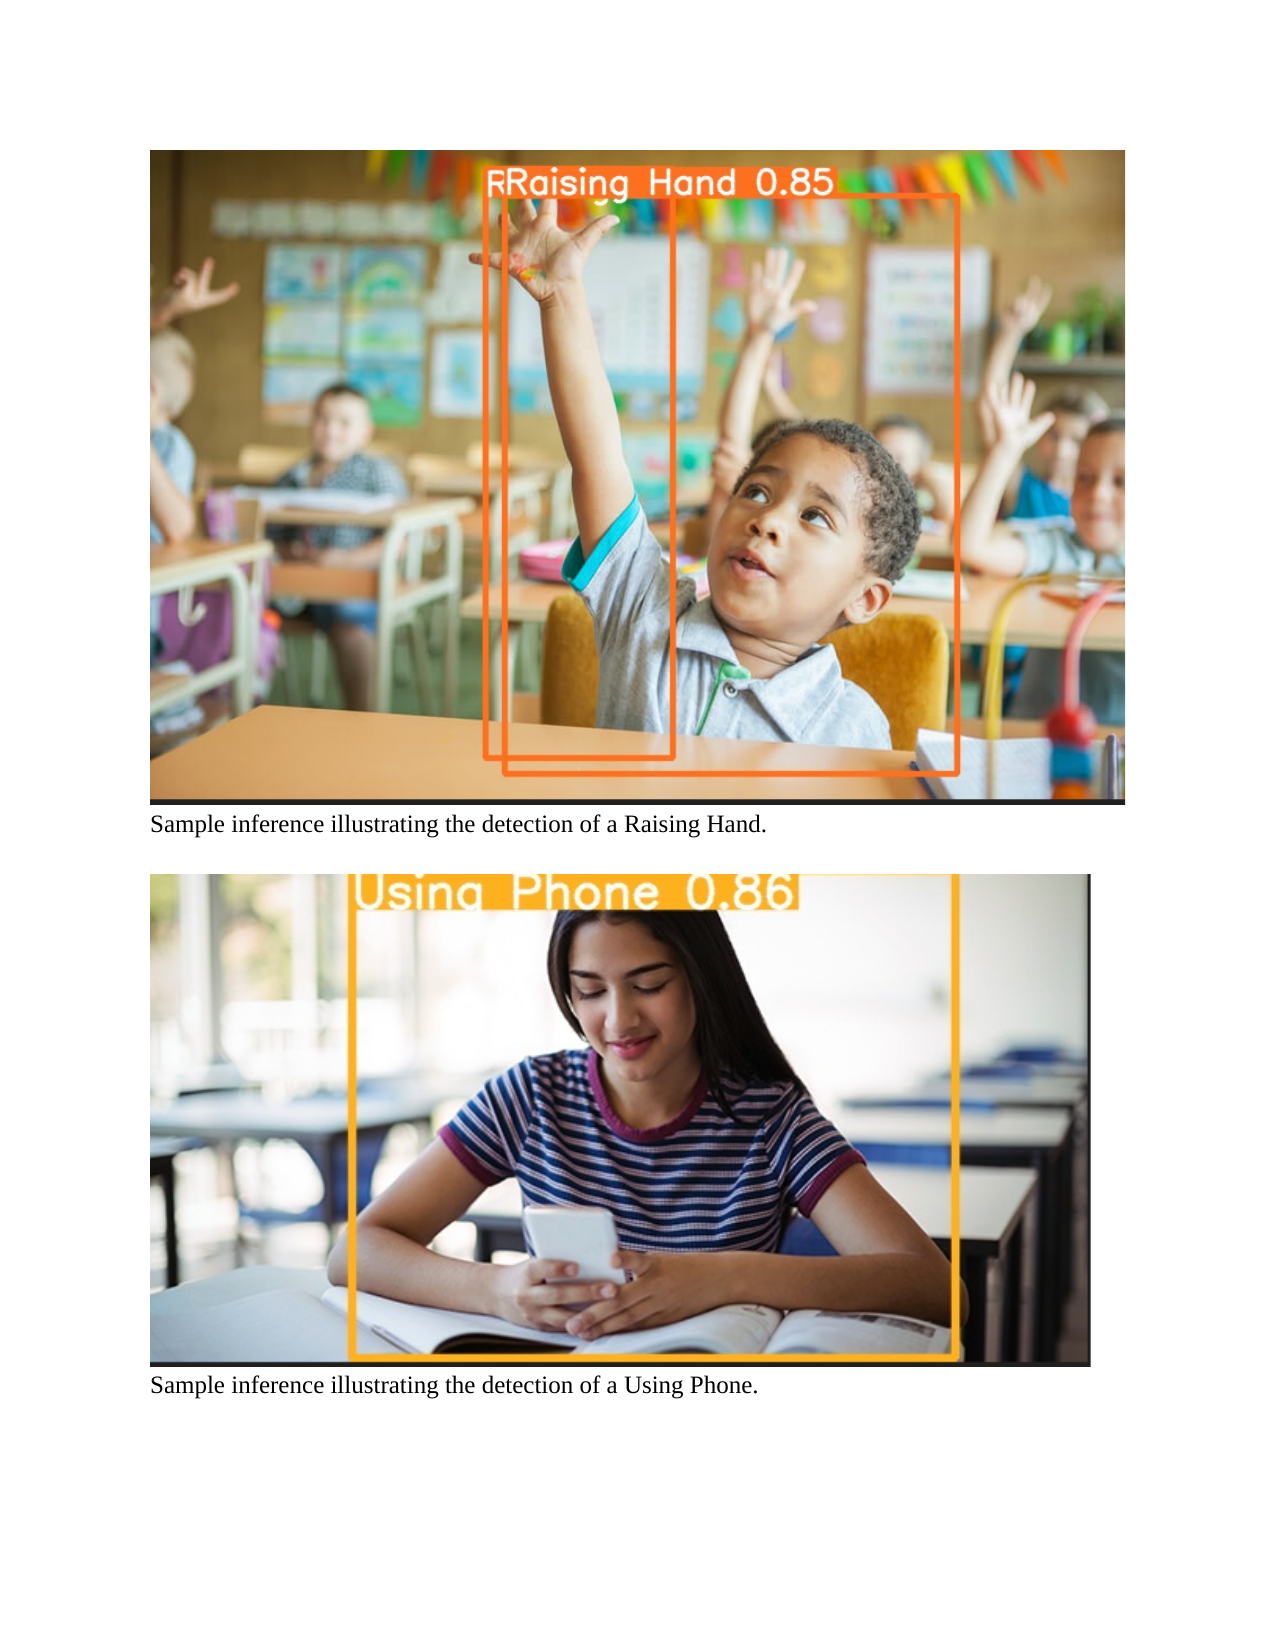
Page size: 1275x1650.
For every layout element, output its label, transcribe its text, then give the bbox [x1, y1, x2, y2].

text Sample inference illustrating the detection of a Using Phone. [150, 1371, 1066, 1399]
picture [150, 150, 1125, 805]
text Sample inference illustrating the detection of a Raising Hand. [150, 809, 1066, 838]
picture [150, 874, 1091, 1367]
